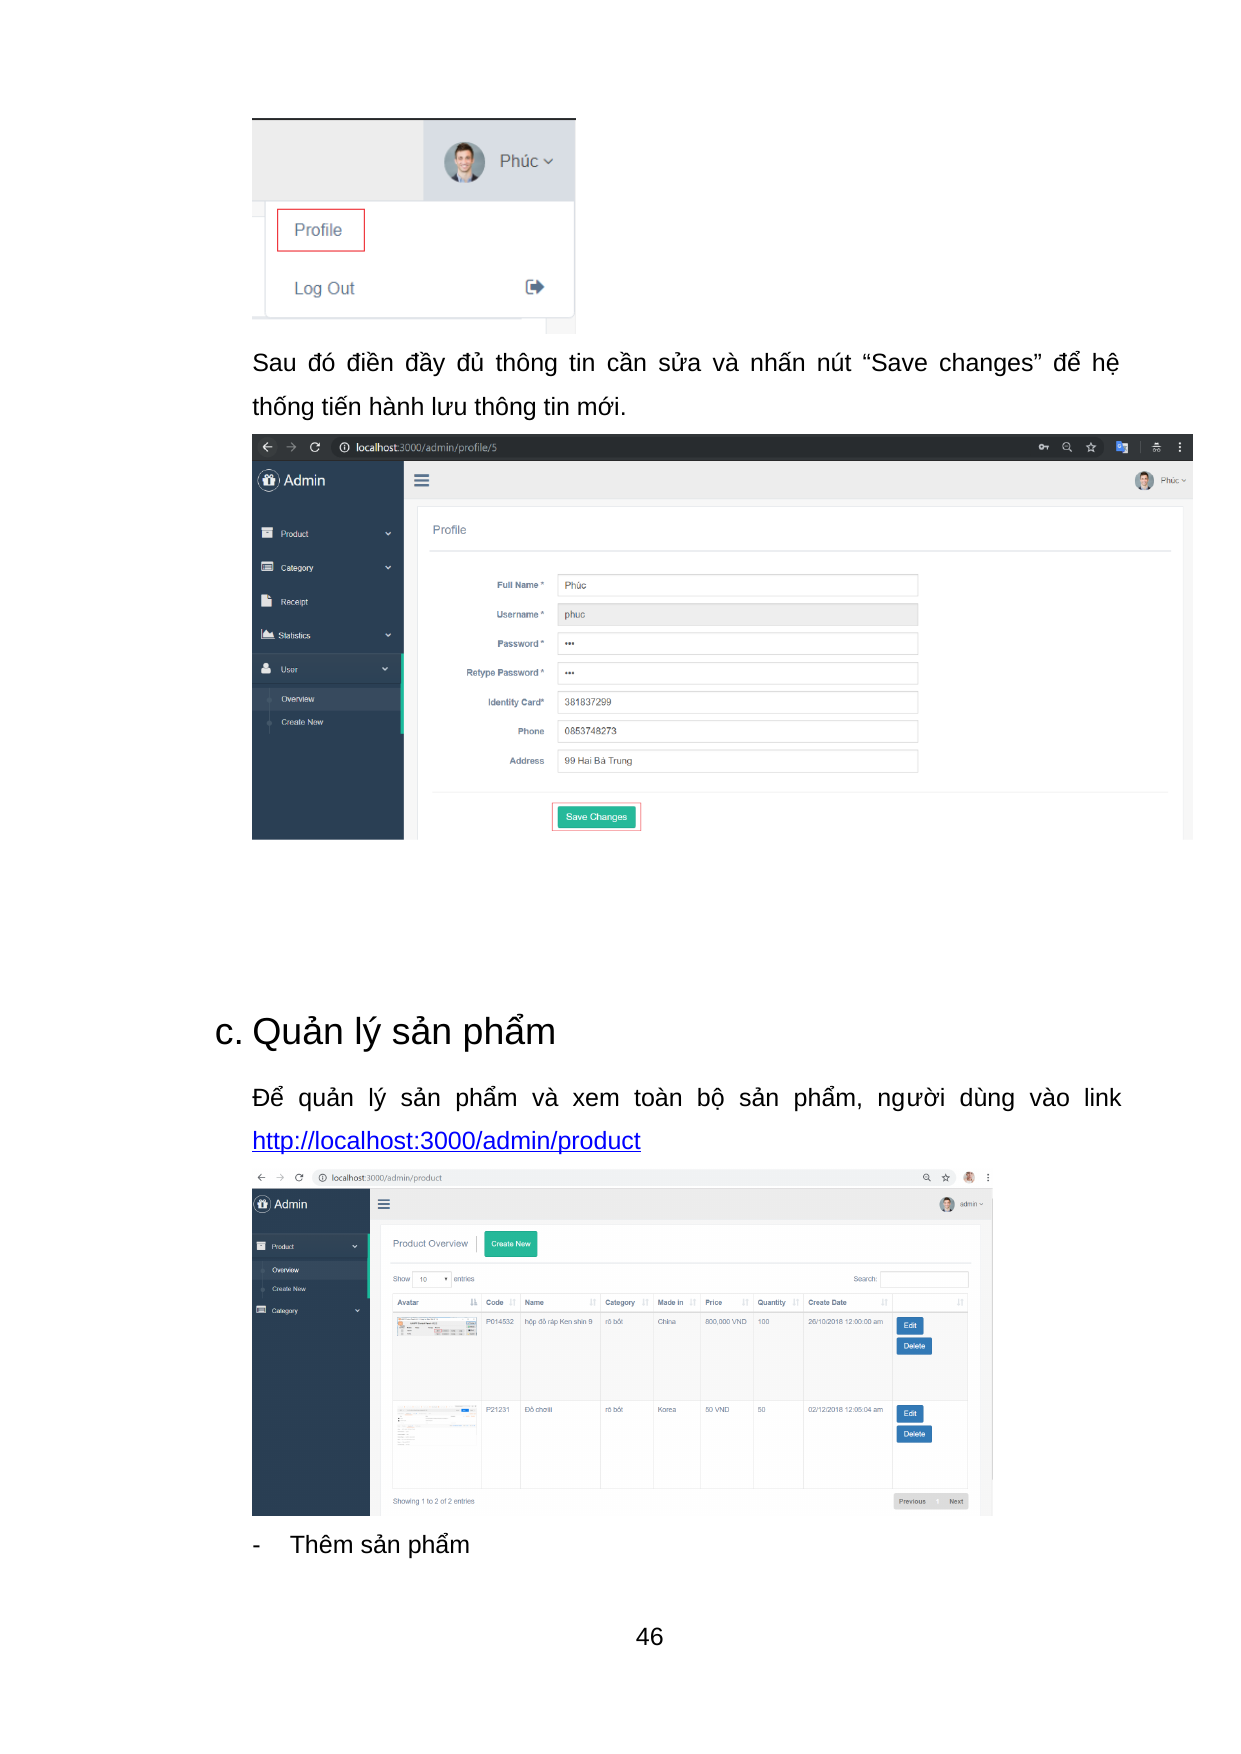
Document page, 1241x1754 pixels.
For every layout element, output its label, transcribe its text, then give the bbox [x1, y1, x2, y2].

subtitle Quản lý sản phẩm [214, 1009, 1122, 1053]
picture [252, 1168, 993, 1516]
list Thêm sản phẩm [252, 1530, 1122, 1558]
text Sau đó điền đầy đủ thông tin cần sửa và nhấn nút “Save changes” để hệ thống tiến hành lưu thông tin mới. [252, 348, 1122, 420]
picture [252, 434, 1196, 966]
text Để quản lý sản phẩm và xem toàn bộ sản phẩm, người dùng vào link http://localhost:3000/admin/product [252, 1082, 1122, 1154]
picture [252, 118, 576, 334]
